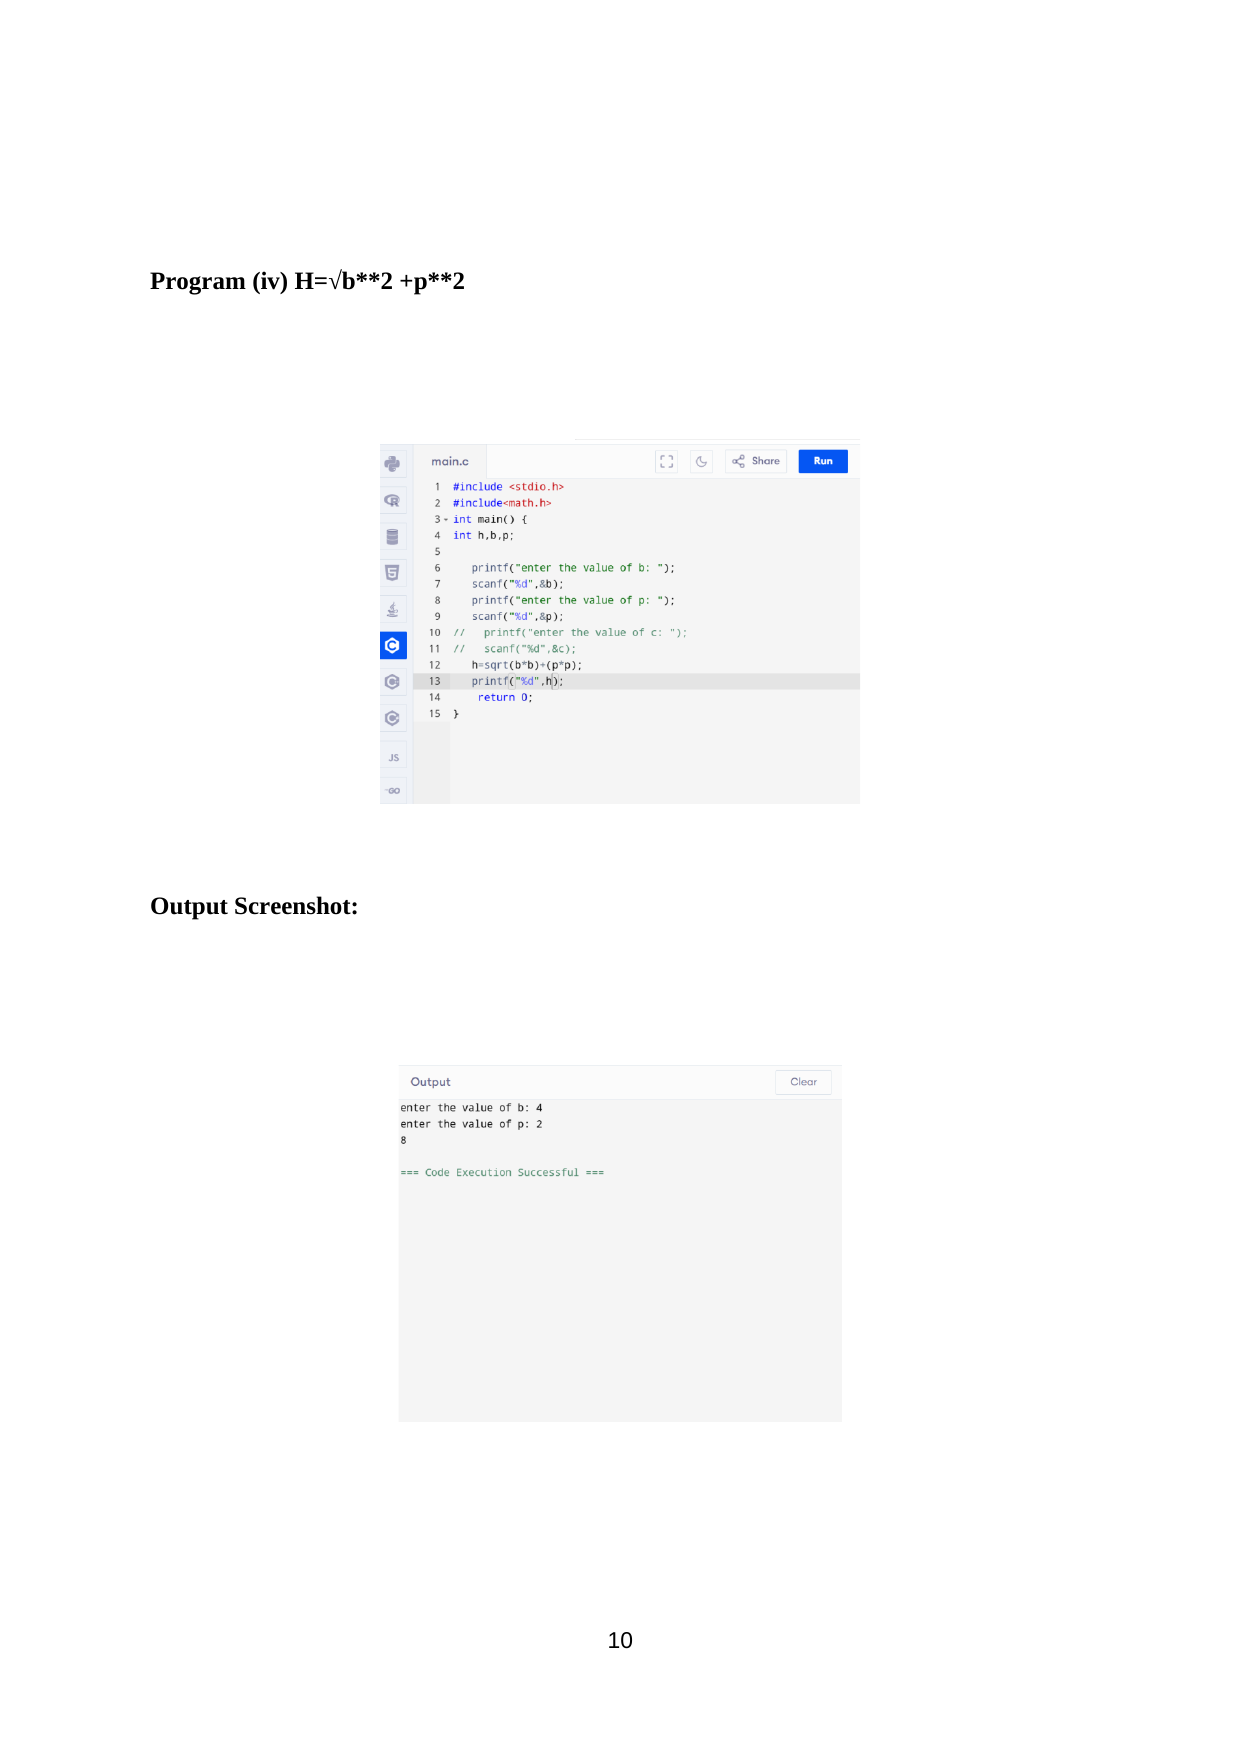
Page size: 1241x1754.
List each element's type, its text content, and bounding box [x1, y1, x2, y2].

text Output Screenshot: [150, 891, 1090, 919]
picture [398, 1064, 842, 1422]
picture [380, 439, 861, 804]
text Program (iv) H=√b**2 +p**2 [150, 266, 1090, 294]
